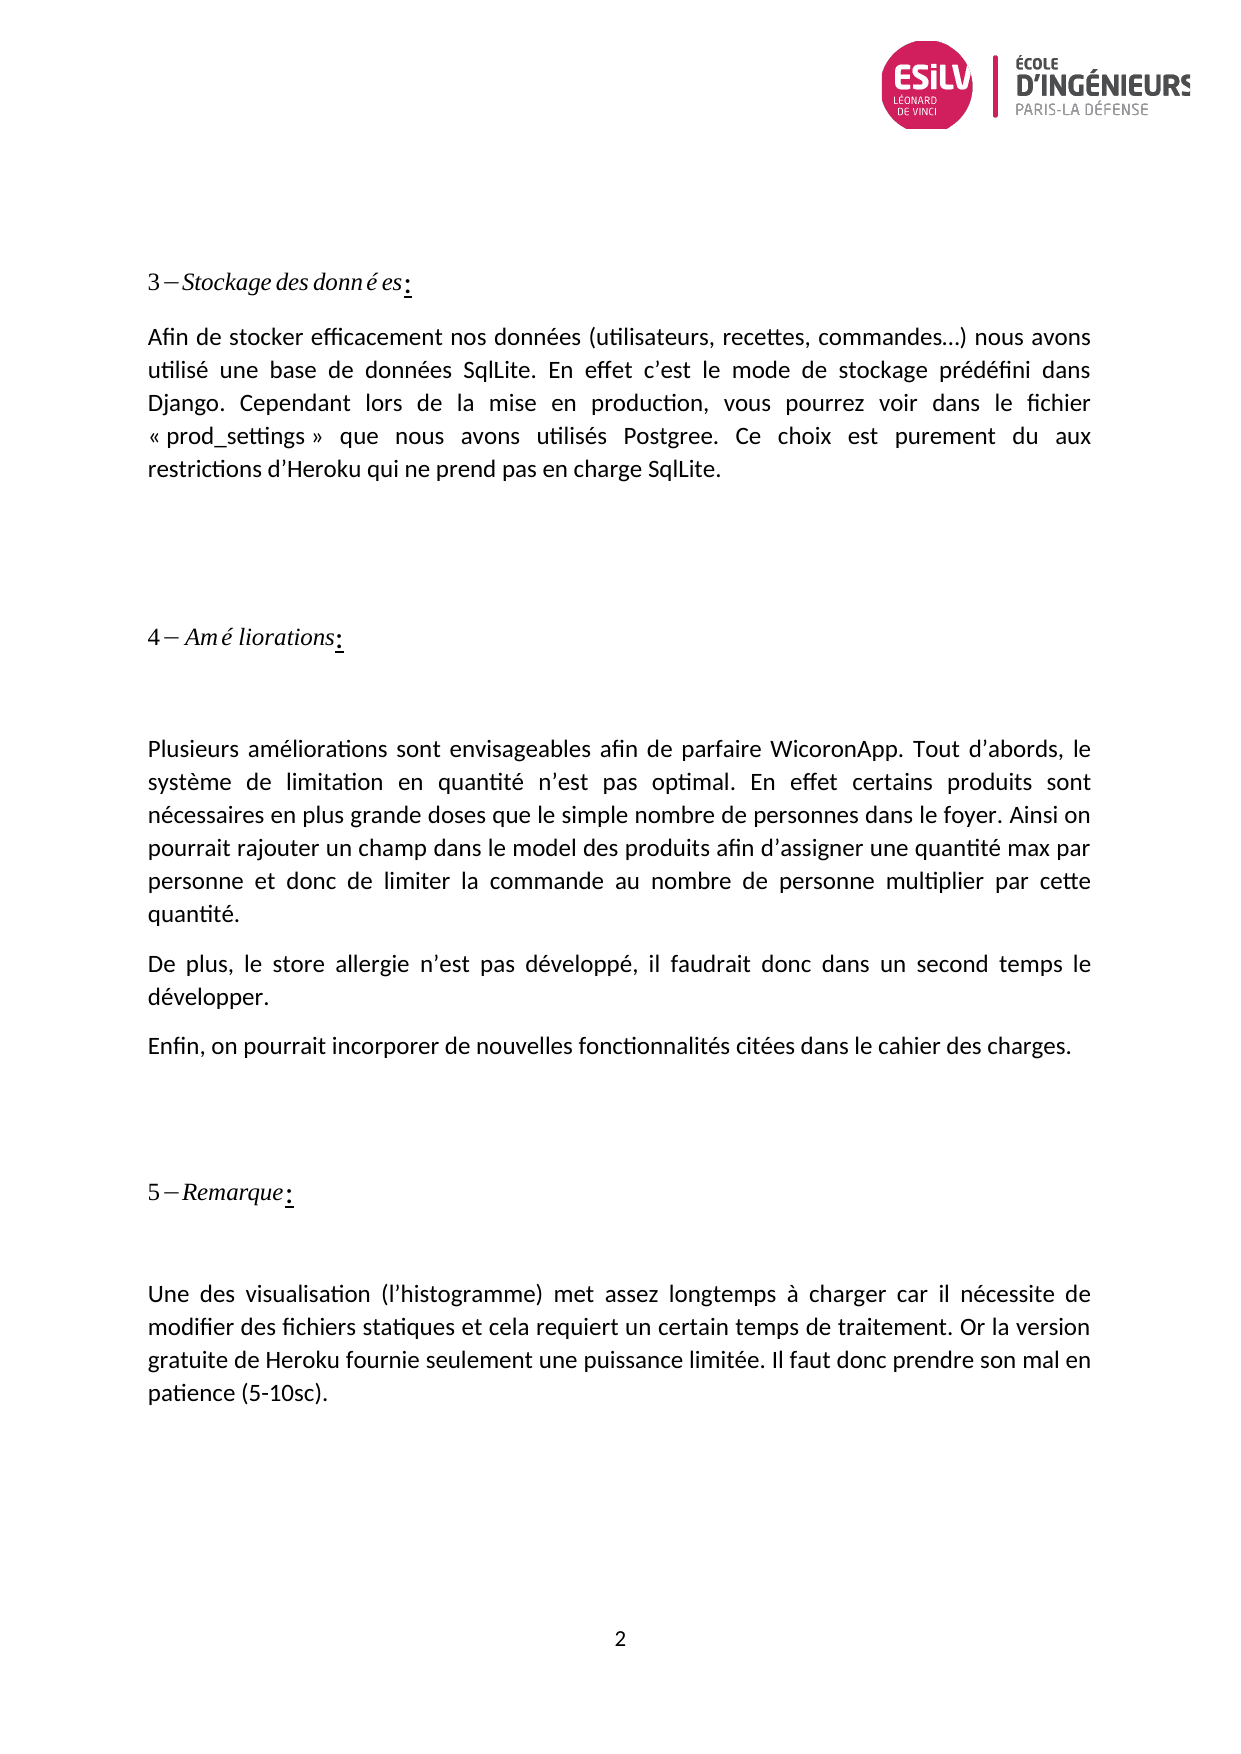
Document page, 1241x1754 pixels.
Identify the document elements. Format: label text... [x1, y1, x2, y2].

text Une des visualisation (l’histogramme) met assez longtemps à charger car il nécessite de modifier des fichiers statiques et cela requiert un certain temps de traitement. Or la version gratuite de Heroku fournie seulement une puissance limitée. Il faut donc prendre son mal en patience (5-10sc). [148, 1278, 1093, 1407]
text Plusieurs améliorations sont envisageables afin de parfaire WicoronApp. Tout d’abords, le système de limitation en quantité n’est pas optimal. En effet certains produits sont nécessaires en plus grande doses que le simple nombre de personnes dans le foyer. Ainsi on pourrait rajouter un champ dans le model des produits afin d’assigner une quantité max par personne et donc de limiter la commande au nombre de personne multiplier par cette quantité. [148, 733, 1093, 929]
text : [148, 618, 1093, 656]
text Enfin, on pourrait incorporer de nouvelles fonctionnalités citées dans le cahier des charges. [148, 1030, 1093, 1061]
text Afin de stocker efficacement nos données (utilisateurs, recettes, commandes…) nous avons utilisé une base de données SqlLite. En effet c’est le mode de stockage prédéfini dans Django. Cependant lors de la mise en production, vous pourrez voir dans le fichier « prod_settings » que nous avons utilisés Postgree. Ce choix est purement du aux restrictions d’Heroku qui ne prend pas en charge SqlLite. [148, 321, 1093, 483]
picture [880, 41, 1190, 129]
text : [148, 263, 1093, 301]
text : [148, 1173, 1093, 1212]
text De plus, le store allergie n’est pas développé, il faudrait donc dans un second temps le développer. [148, 948, 1093, 1011]
